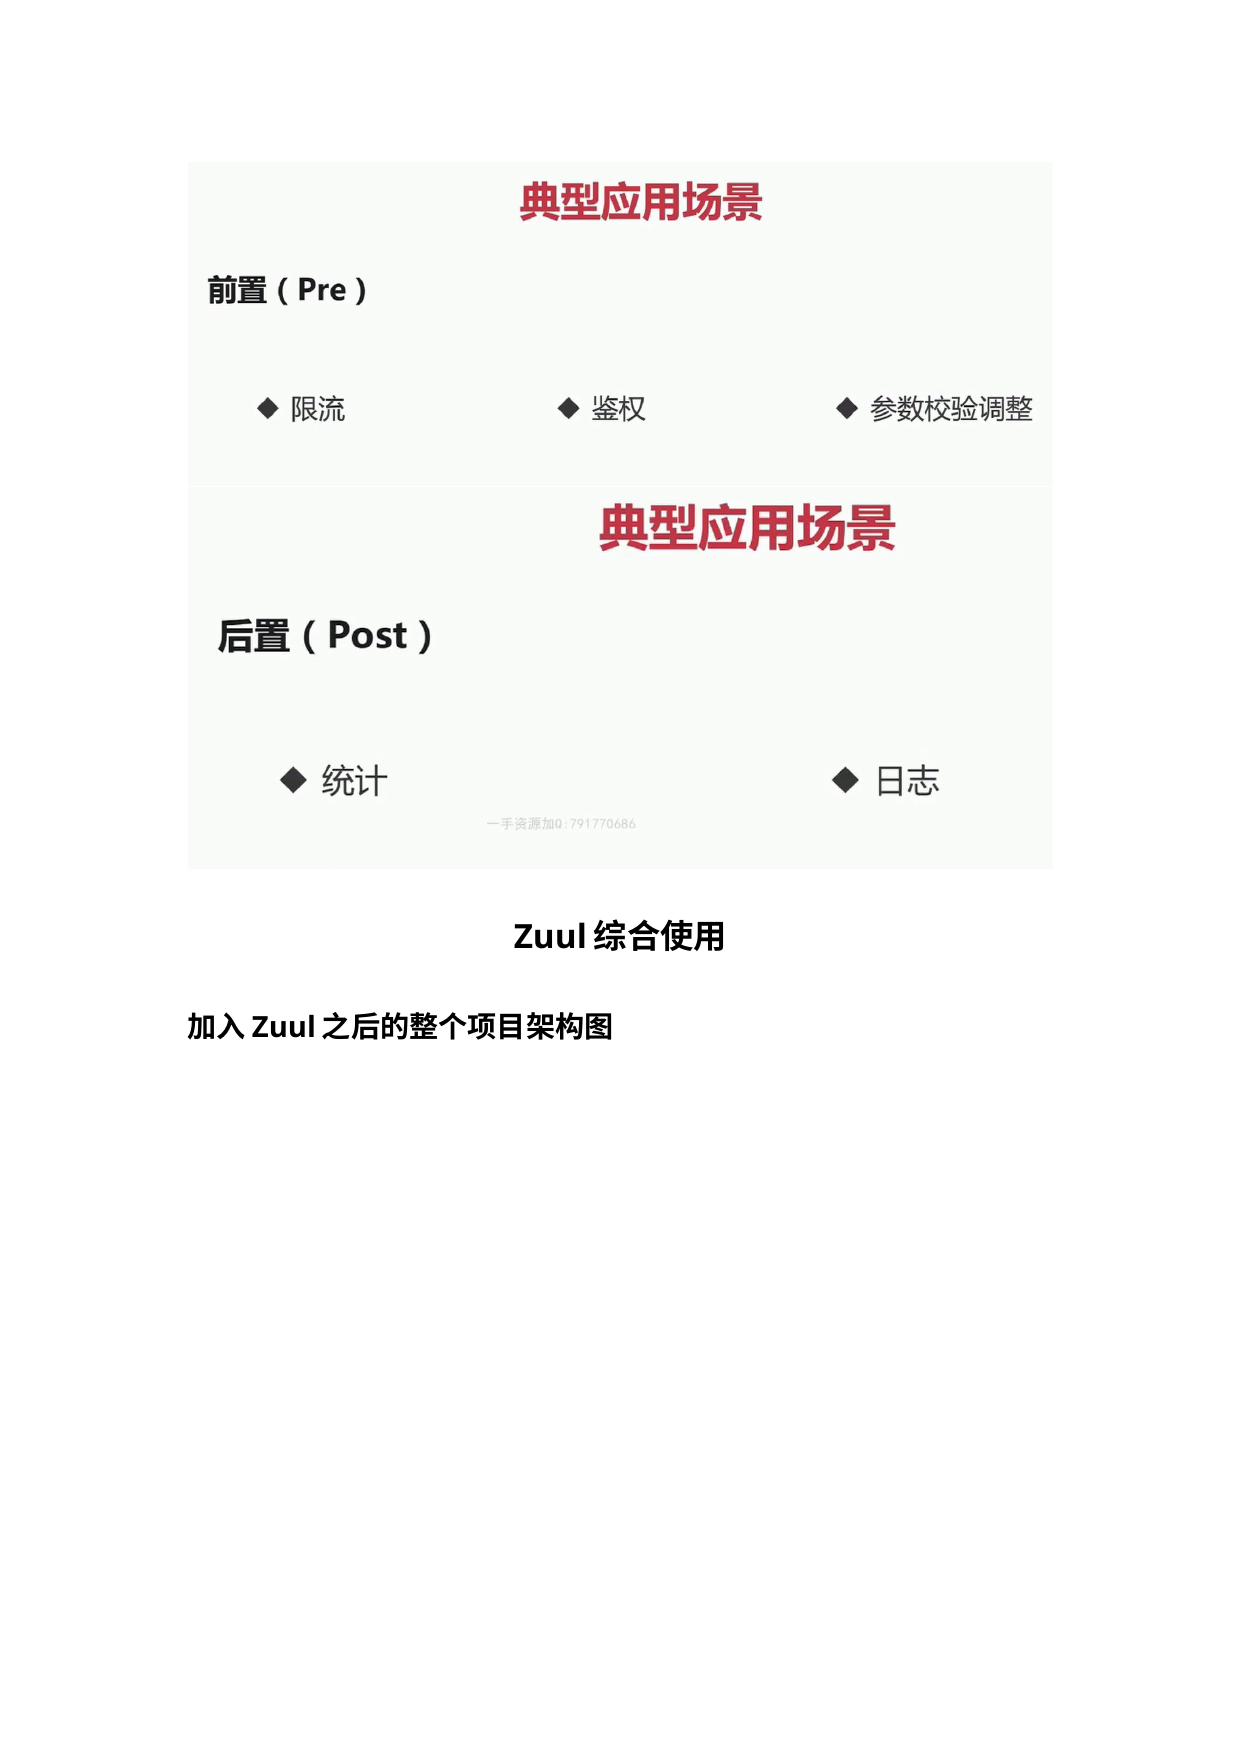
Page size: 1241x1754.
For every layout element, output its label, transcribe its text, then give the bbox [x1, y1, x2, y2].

picture [187, 487, 1053, 869]
title Zuul综合使用 [187, 902, 1053, 967]
picture [187, 162, 1053, 486]
subtitle 加入Zuul之后的整个项目架构图 [187, 992, 1053, 1057]
